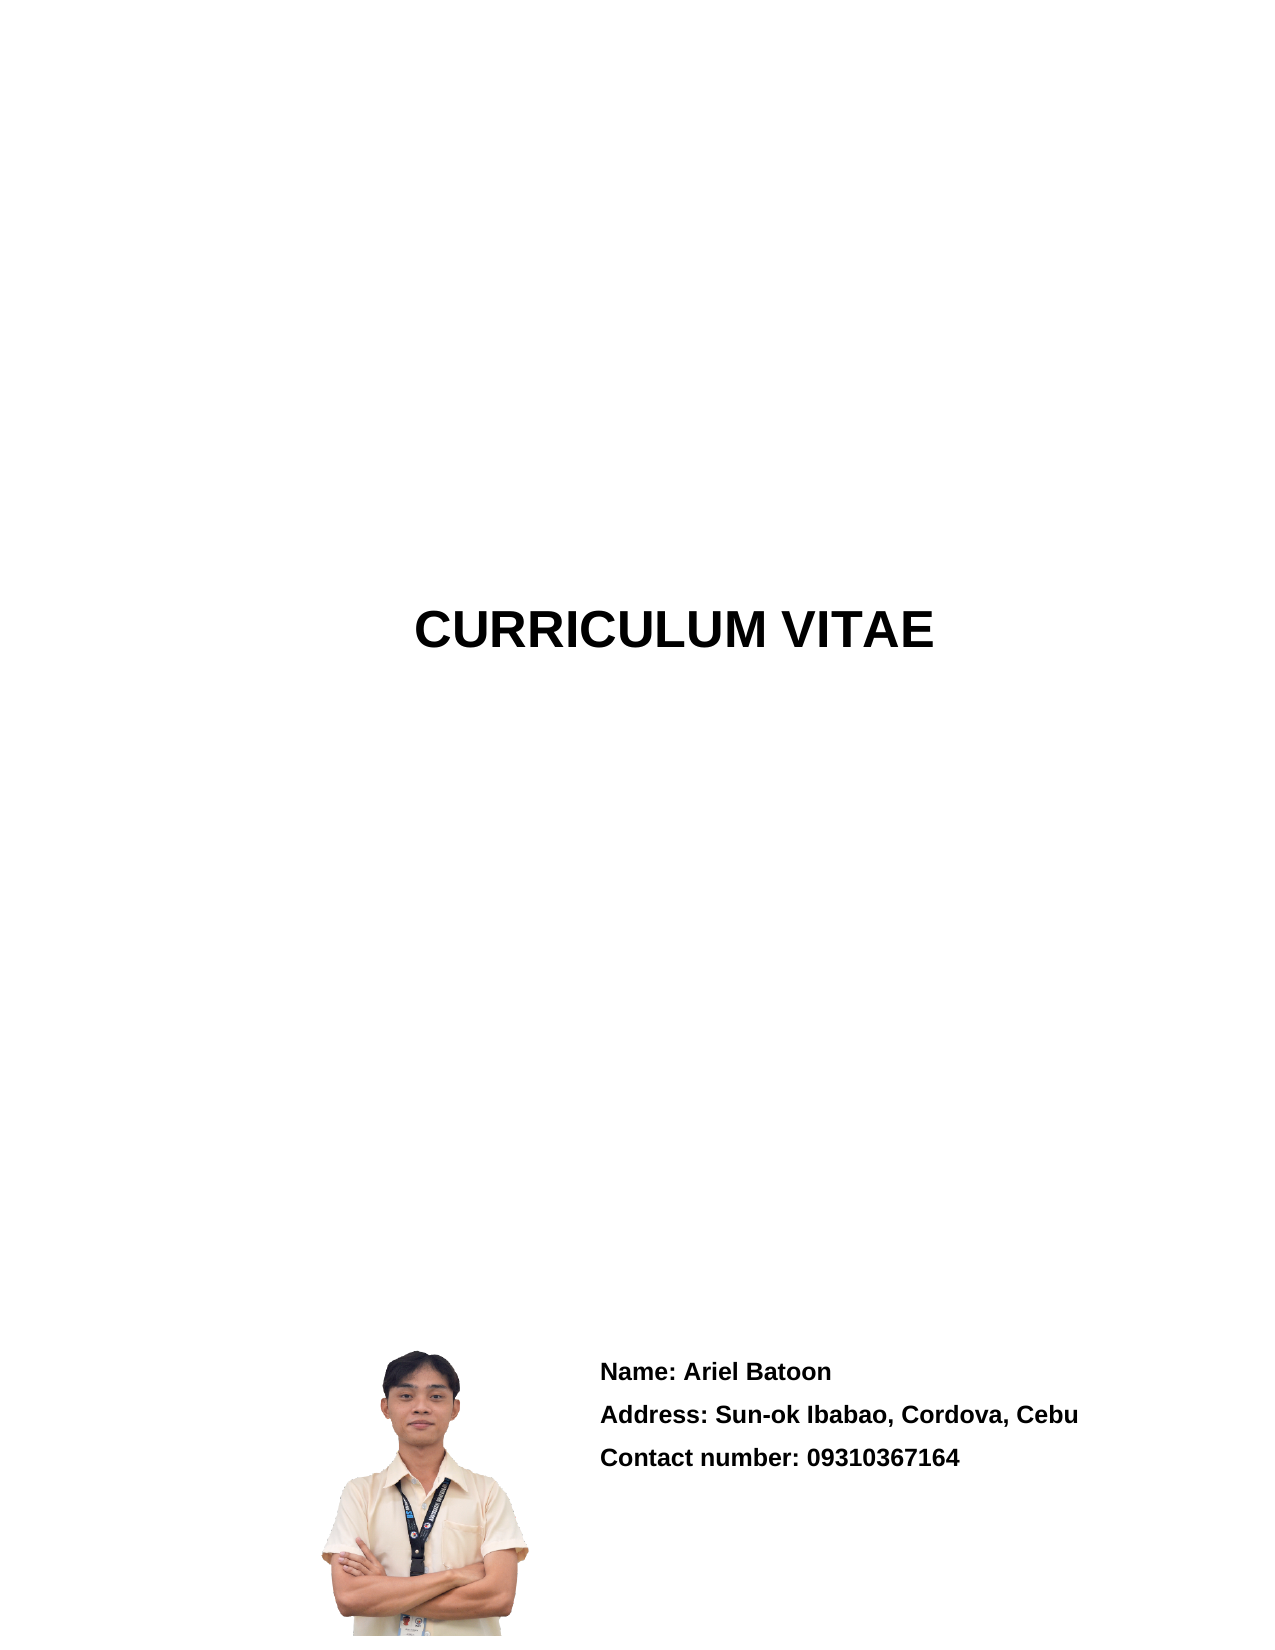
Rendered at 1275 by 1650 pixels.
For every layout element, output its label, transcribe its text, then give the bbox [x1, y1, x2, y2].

text Address: Sun-ok Ibabao, Cordova, Cebu [600, 1400, 1125, 1429]
text Contact number: 09310367164 [600, 1443, 1125, 1472]
text CURRICULUM VITAE [225, 599, 1125, 659]
text Name: Ariel Batoon [600, 1357, 1125, 1386]
picture [262, 1313, 585, 1636]
